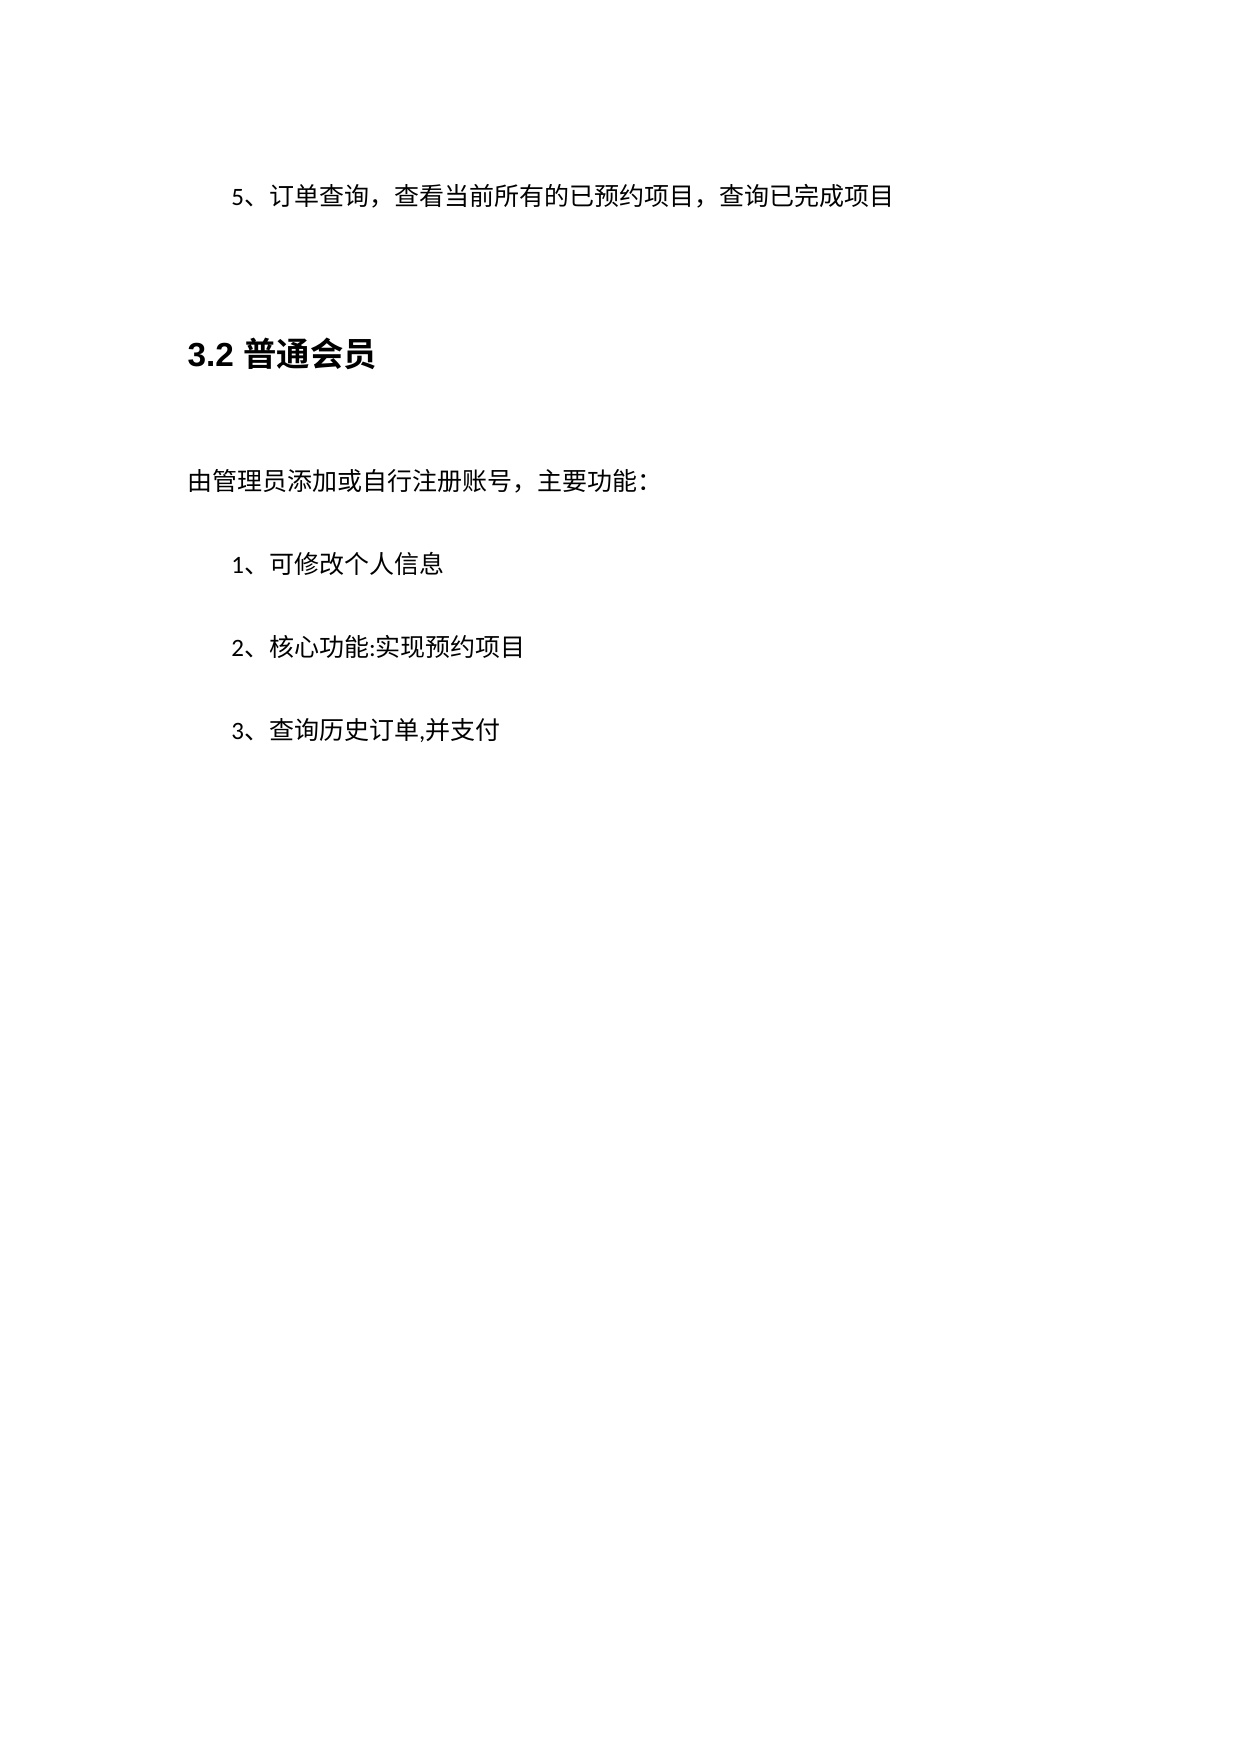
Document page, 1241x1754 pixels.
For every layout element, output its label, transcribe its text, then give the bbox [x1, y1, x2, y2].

list 核心功能:实现预约项目 [187, 613, 1053, 678]
list 可修改个人信息 [187, 530, 1053, 595]
subtitle 3.2 普通会员 [187, 320, 1053, 385]
text 由管理员添加或自行注册账号，主要功能： [187, 447, 1053, 512]
list 查询历史订单,并支付 [187, 696, 1053, 761]
list 订单查询，查看当前所有的已预约项目，查询已完成项目 [187, 162, 1053, 227]
